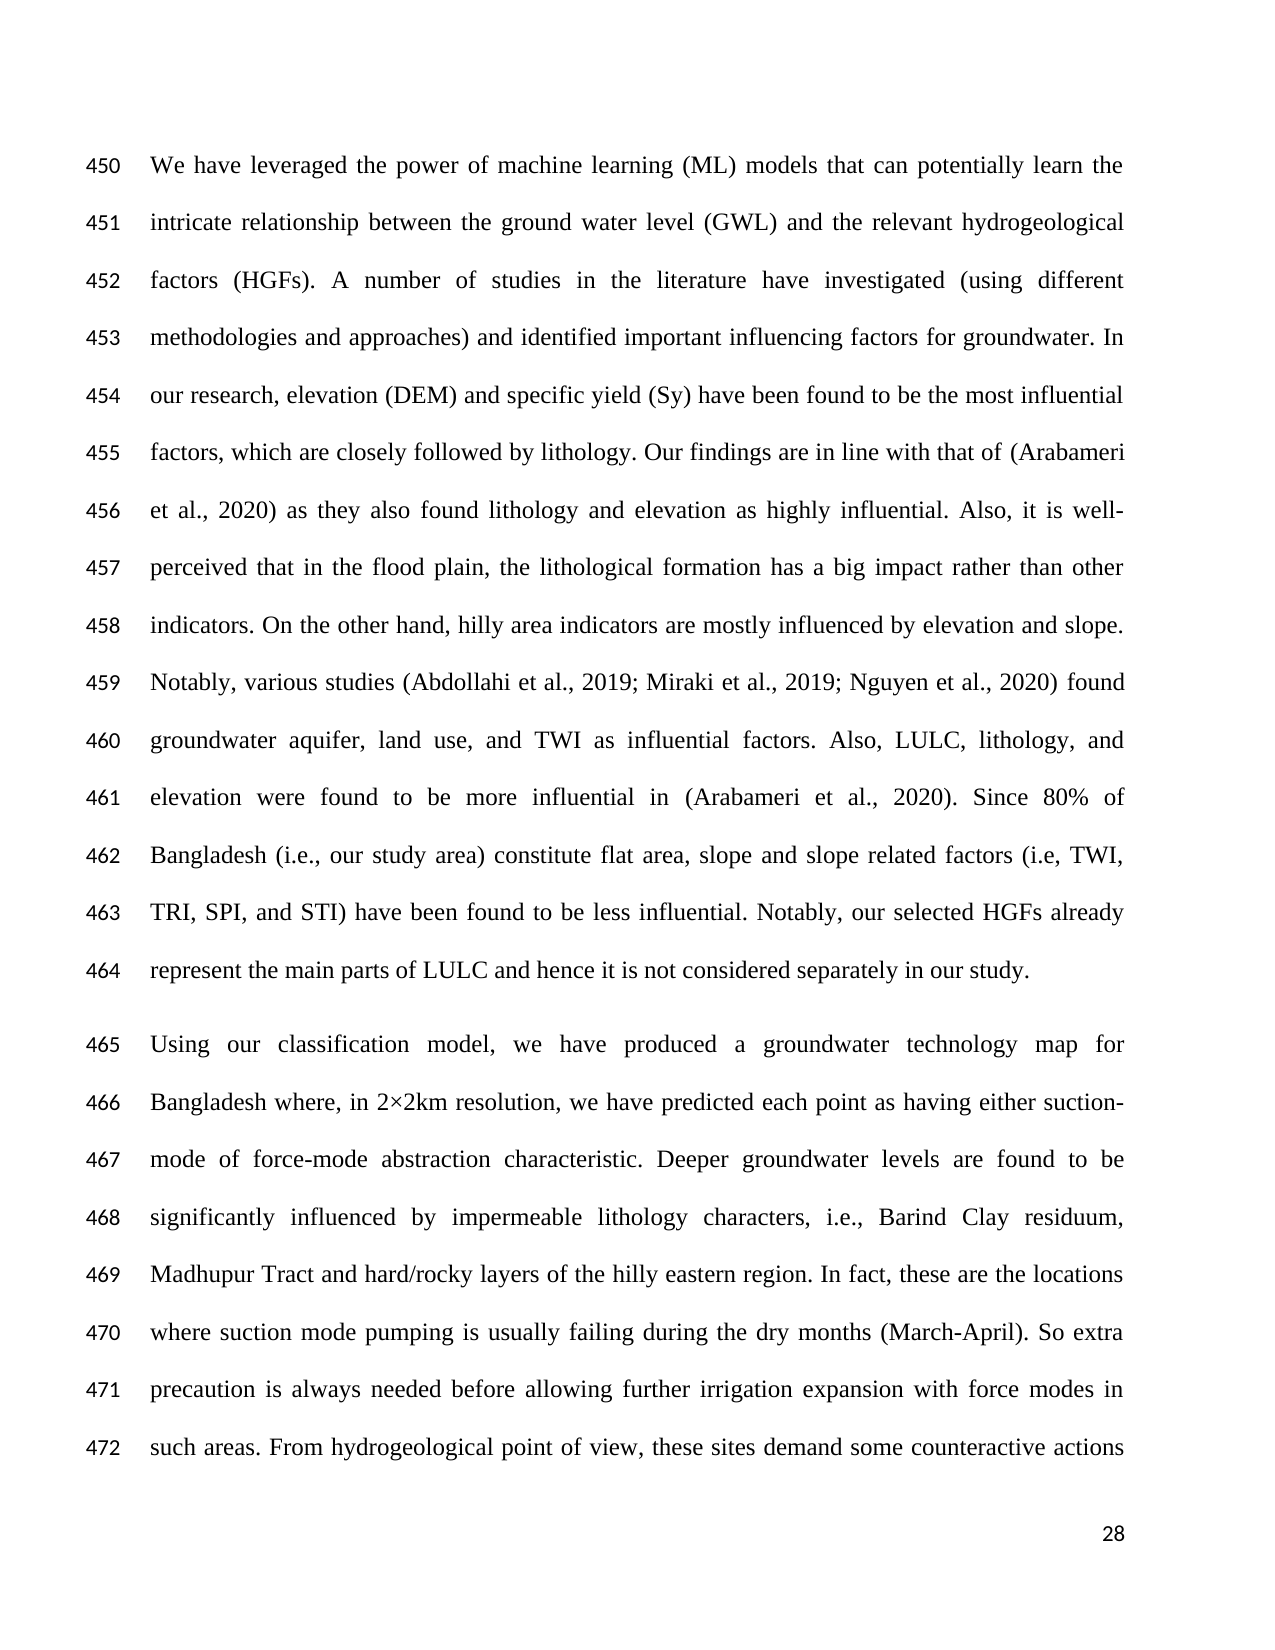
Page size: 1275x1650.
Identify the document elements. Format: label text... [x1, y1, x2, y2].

text We have leveraged the power of machine learning (ML) models that can potentially learn the intricate relationship between the ground water level (GWL) and the relevant hydrogeological factors (HGFs). A number of studies in the literature have investigated (using different methodologies and approaches) and identified important influencing factors for groundwater. In our research, elevation (DEM) and specific yield (Sy) have been found to be the most influential factors, which are closely followed by lithology. Our findings are in line with that of (Arabameri et al., 2020) as they also found lithology and elevation as highly influential. Also, it is well-perceived that in the flood plain, the lithological formation has a big impact rather than other indicators. On the other hand, hilly area indicators are mostly influenced by elevation and slope. Notably, various studies (Abdollahi et al., 2019; Miraki et al., 2019; Nguyen et al., 2020) found groundwater aquifer, land use, and TWI as influential factors. Also, LULC, lithology, and elevation were found to be more influential in (Arabameri et al., 2020). Since 80% of Bangladesh (i.e., our study area) constitute flat area, slope and slope related factors (i.e, TWI, TRI, SPI, and STI) have been found to be less influential. Notably, our selected HGFs already represent the main parts of LULC and hence it is not considered separately in our study. [150, 150, 1125, 984]
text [150, 1029, 1125, 1461]
